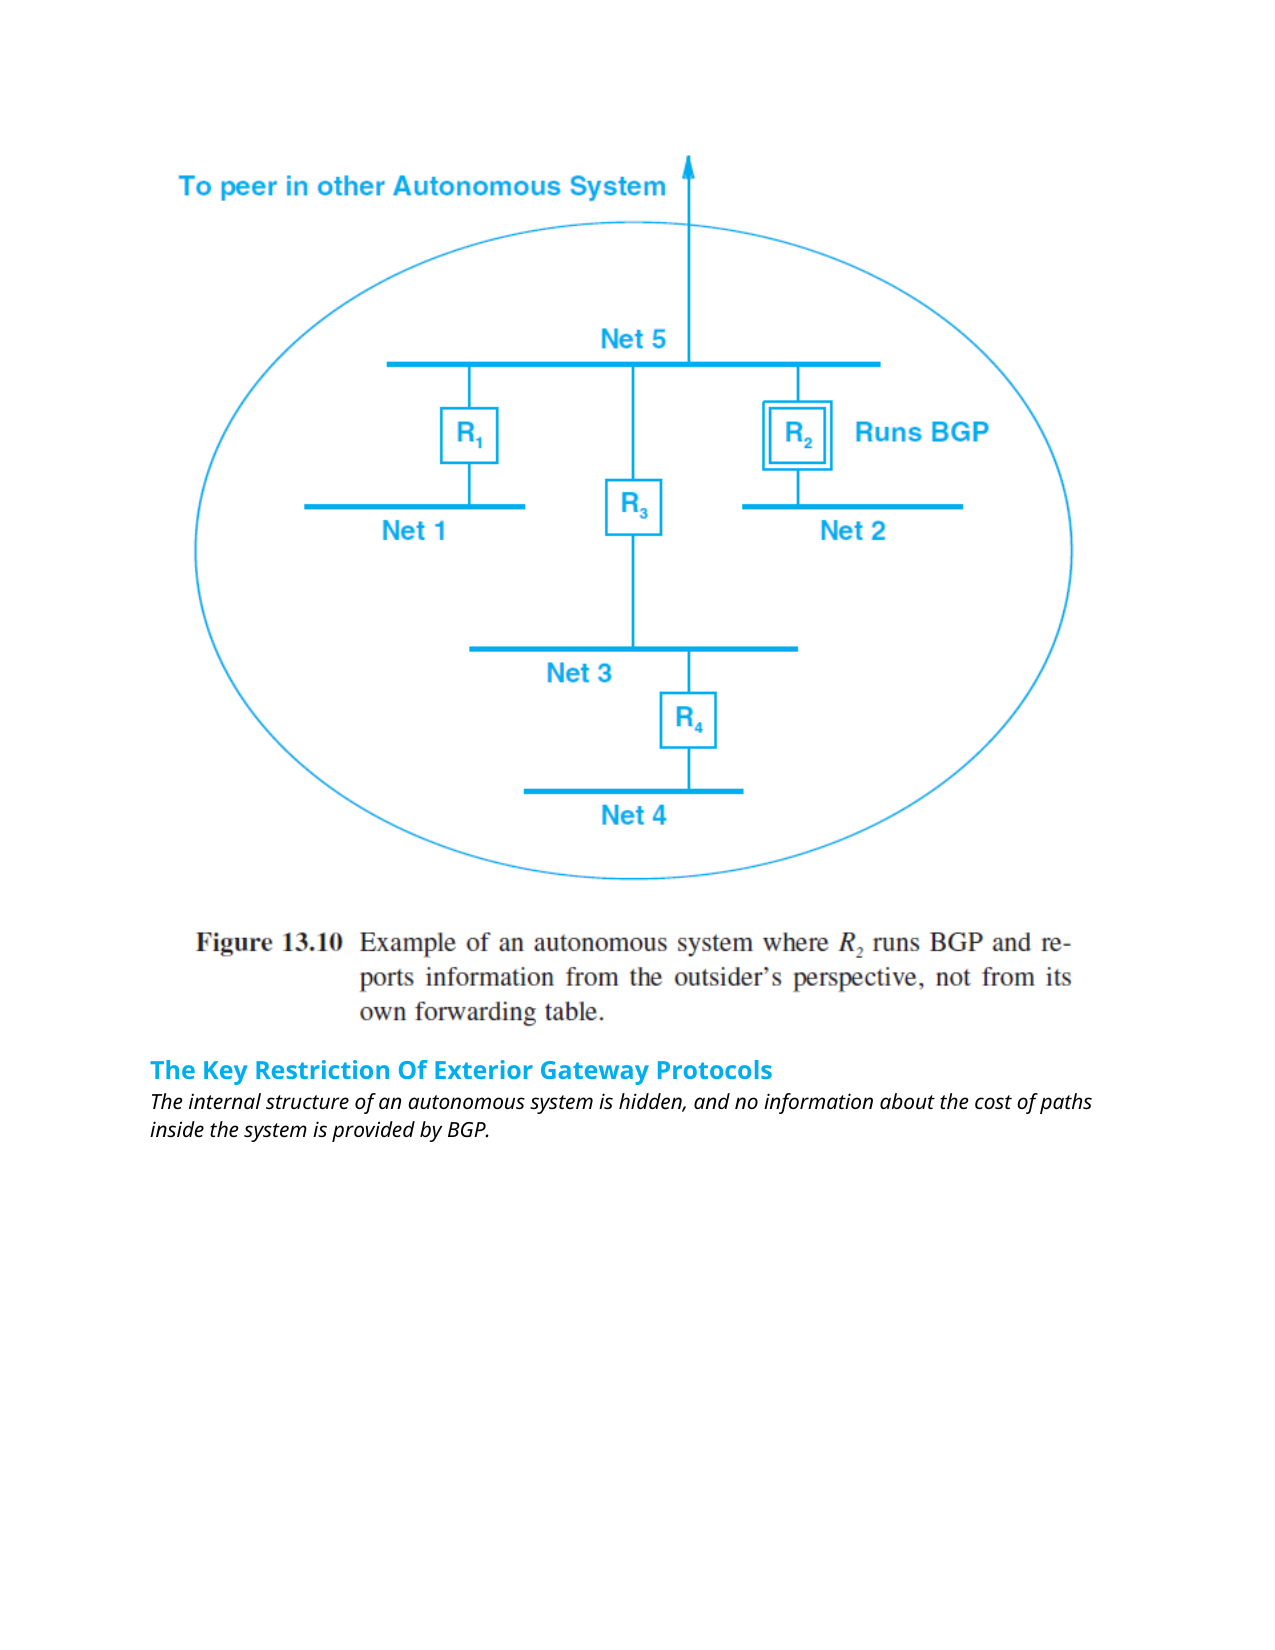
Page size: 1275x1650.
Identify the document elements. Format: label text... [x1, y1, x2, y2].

text The Key Restriction Of Exterior Gateway Protocols [150, 1053, 1125, 1087]
text The internal structure of an autonomous system is hidden, and no information about the cost of paths inside the system is provided by BGP. [150, 1087, 1125, 1144]
